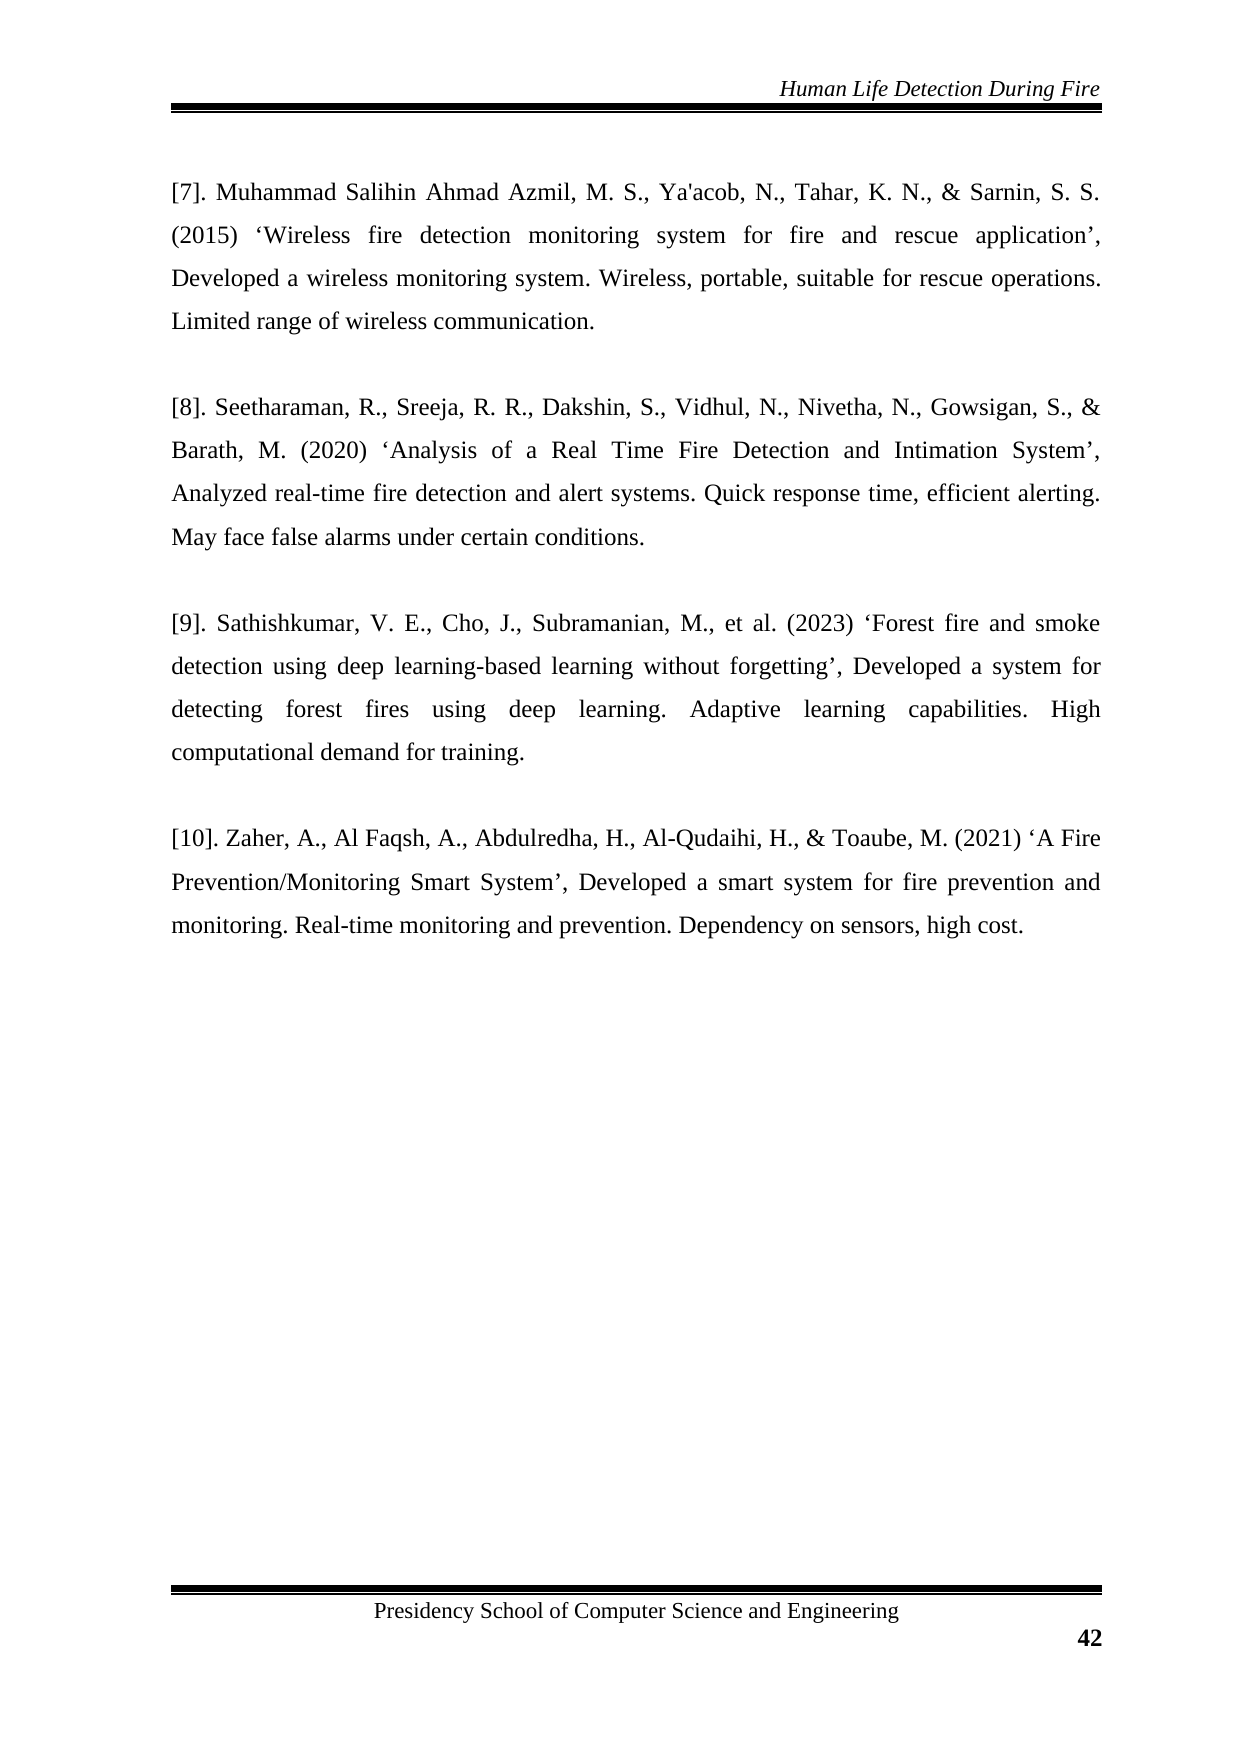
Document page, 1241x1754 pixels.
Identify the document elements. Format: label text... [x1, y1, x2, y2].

text [10]. Zaher, A., Al Faqsh, A., Abdulredha, H., Al-Qudaihi, H., & Toaube, M. (2021) ‘A Fire Prevention/Monitoring Smart System’, Developed a smart system for fire prevention and monitoring. Real-time monitoring and prevention. Dependency on sensors, high cost. [171, 823, 1102, 938]
text [9]. Sathishkumar, V. E., Cho, J., Subramanian, M., et al. (2023) ‘Forest fire and smoke detection using deep learning-based learning without forgetting’, Developed a system for detecting forest fires using deep learning. Adaptive learning capabilities. High computational demand for training. [171, 608, 1102, 766]
text [7]. Muhammad Salihin Ahmad Azmil, M. S., Ya'acob, N., Tahar, K. N., & Sarnin, S. S. (2015) ‘Wireless fire detection monitoring system for fire and rescue application’, Developed a wireless monitoring system. Wireless, portable, suitable for rescue operations. Limited range of wireless communication. [171, 177, 1102, 335]
text [8]. Seetharaman, R., Sreeja, R. R., Dakshin, S., Vidhul, N., Nivetha, N., Gowsigan, S., & Barath, M. (2020) ‘Analysis of a Real Time Fire Detection and Intimation System’, Analyzed real-time fire detection and alert systems. Quick response time, efficient alerting. May face false alarms under certain conditions. [171, 392, 1102, 550]
